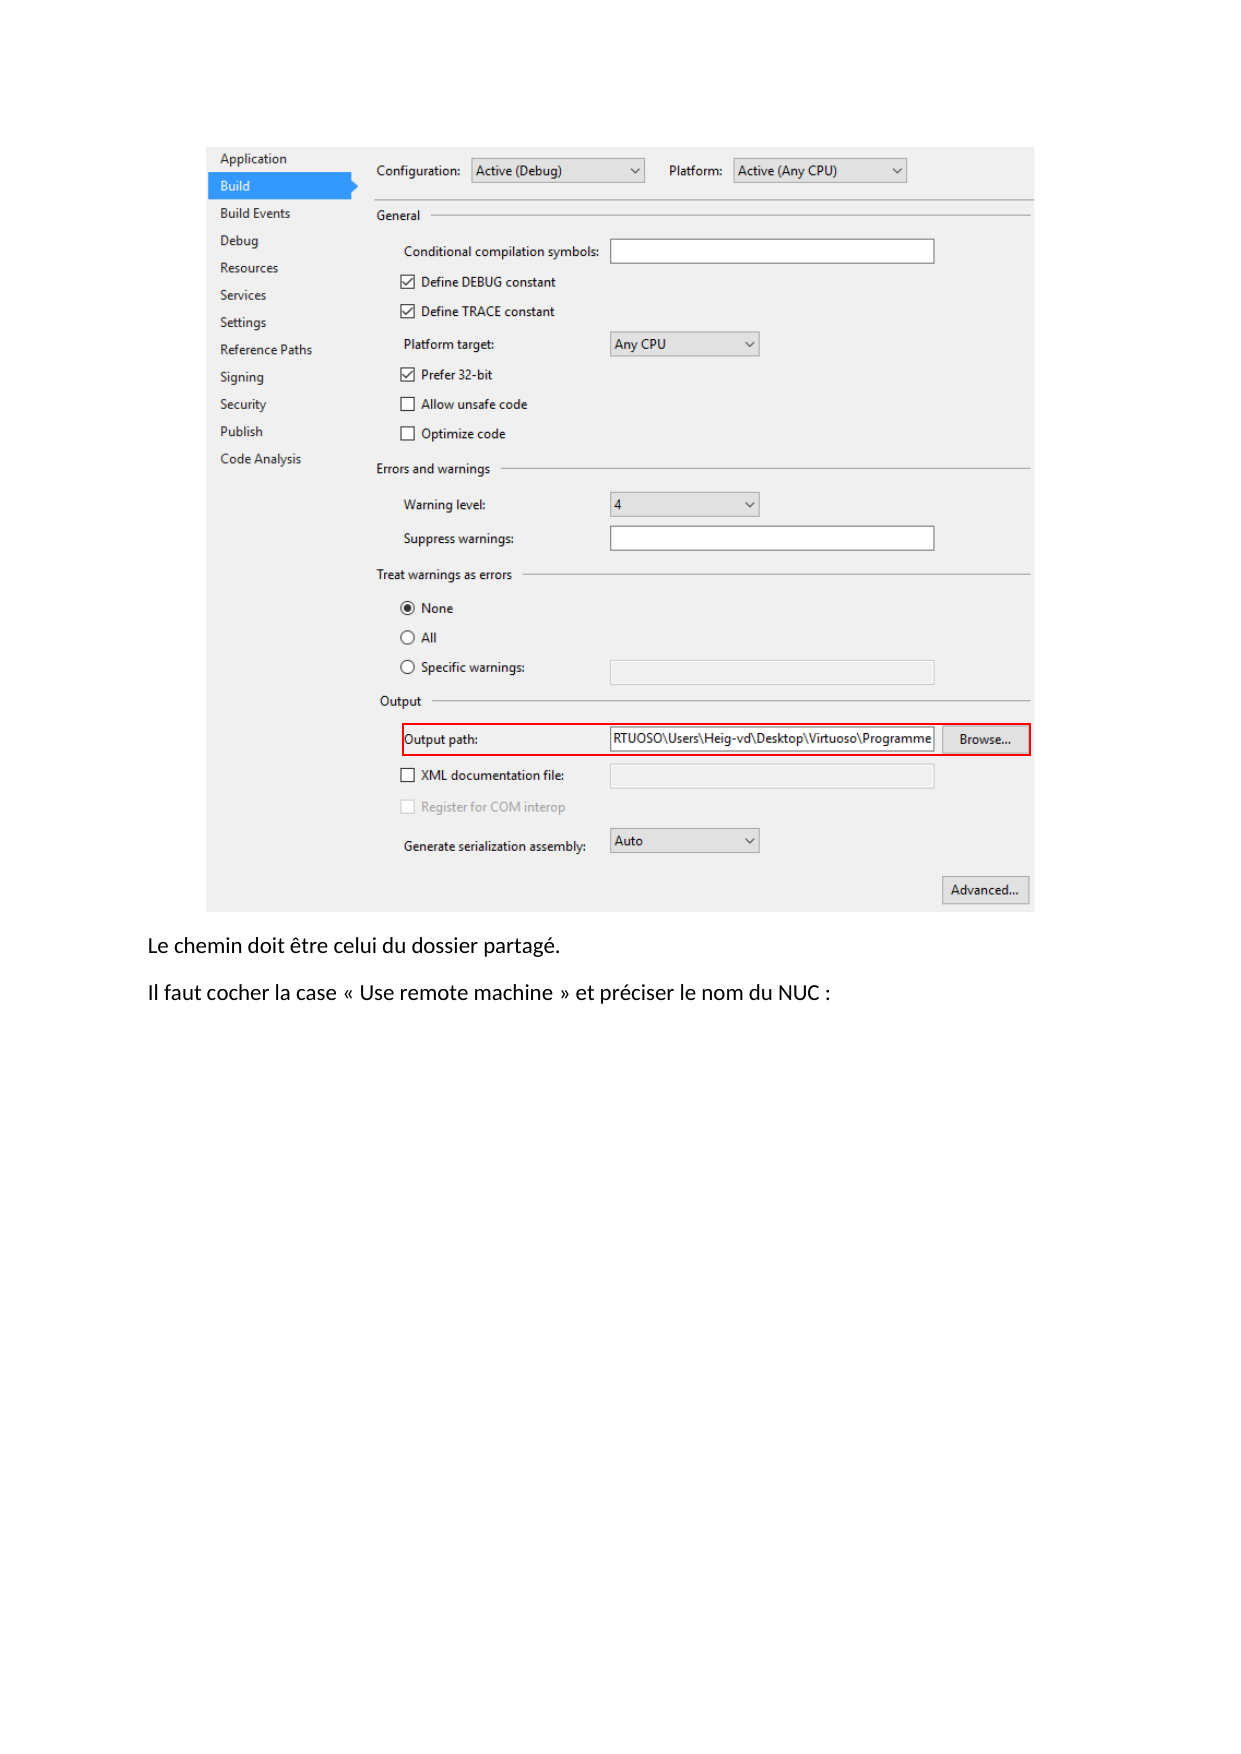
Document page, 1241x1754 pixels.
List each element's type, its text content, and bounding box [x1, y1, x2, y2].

text Il faut cocher la case « Use remote machine » et préciser le nom du NUC : [148, 978, 1093, 1006]
text Le chemin doit être celui du dossier partagé. [148, 931, 1093, 959]
picture [205, 147, 1035, 912]
